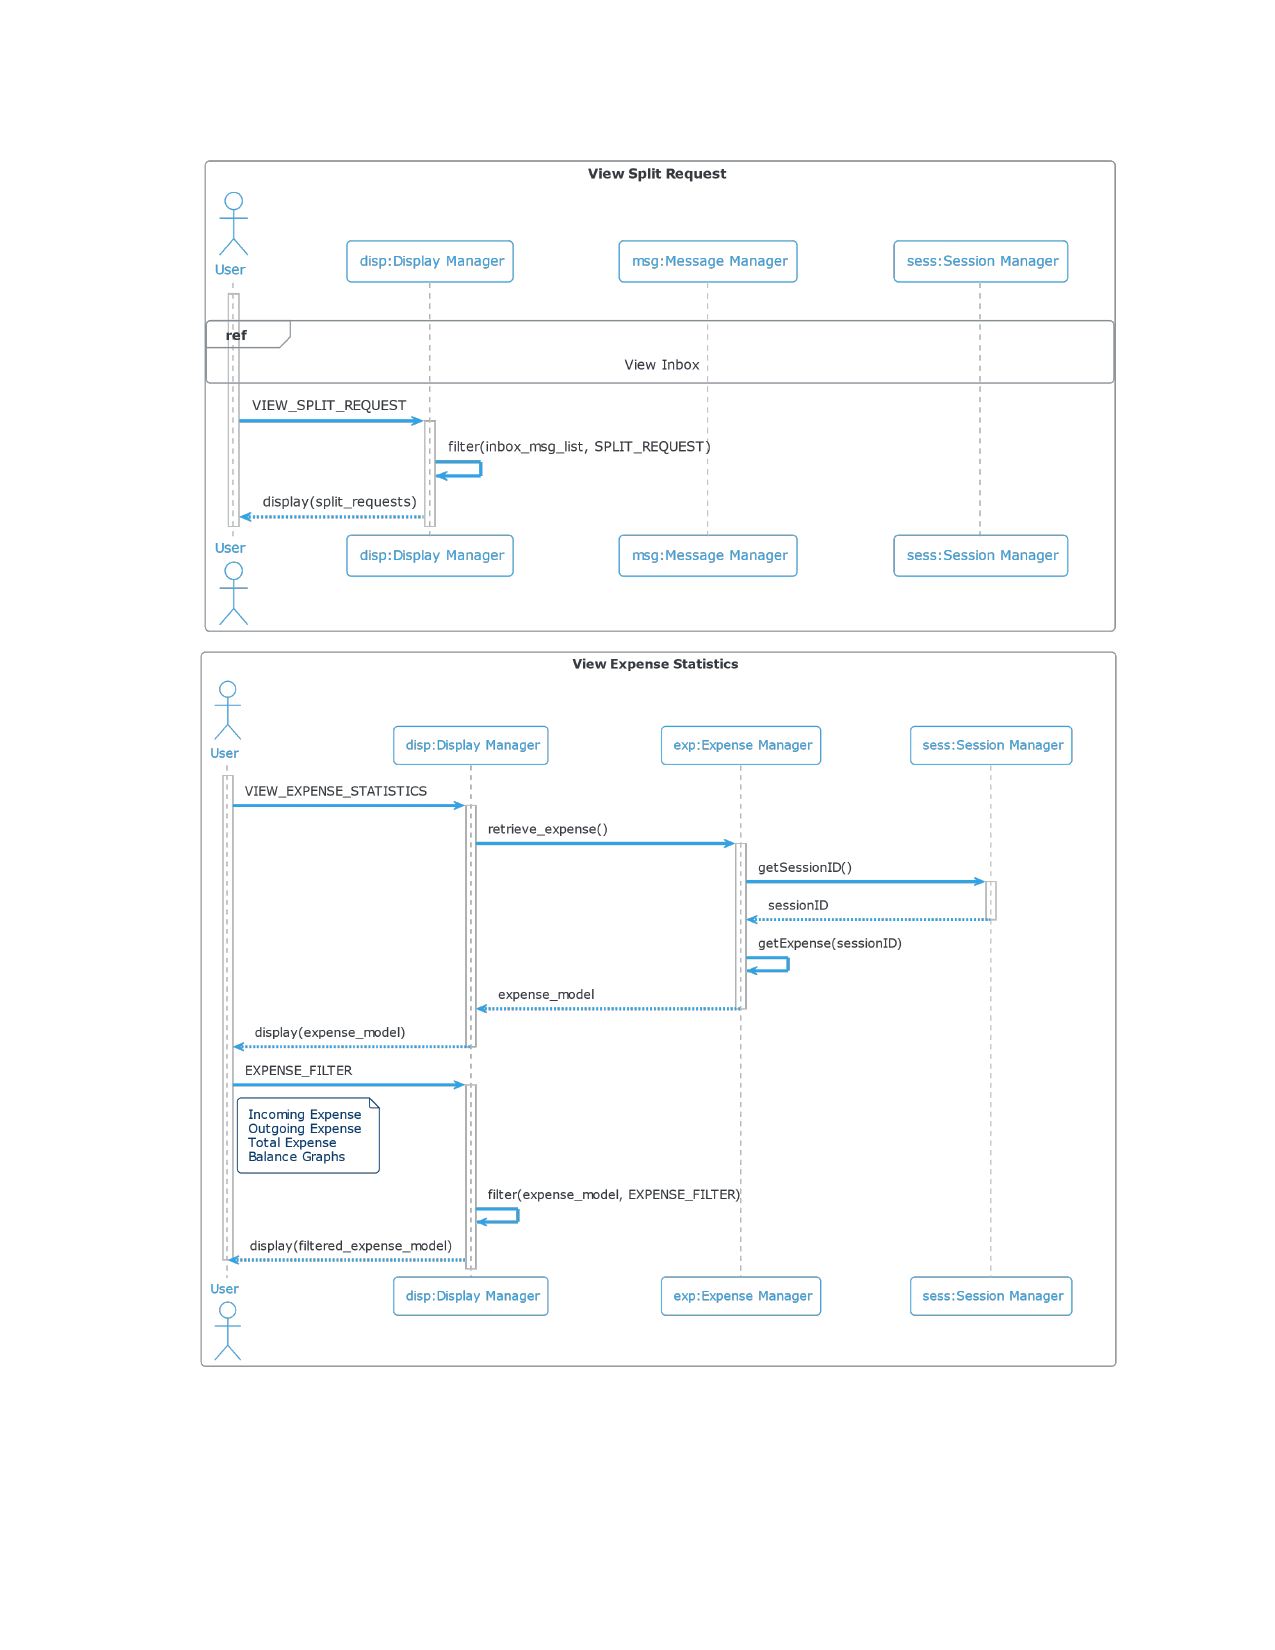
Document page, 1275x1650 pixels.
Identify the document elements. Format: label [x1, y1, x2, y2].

picture [150, 150, 1125, 1376]
